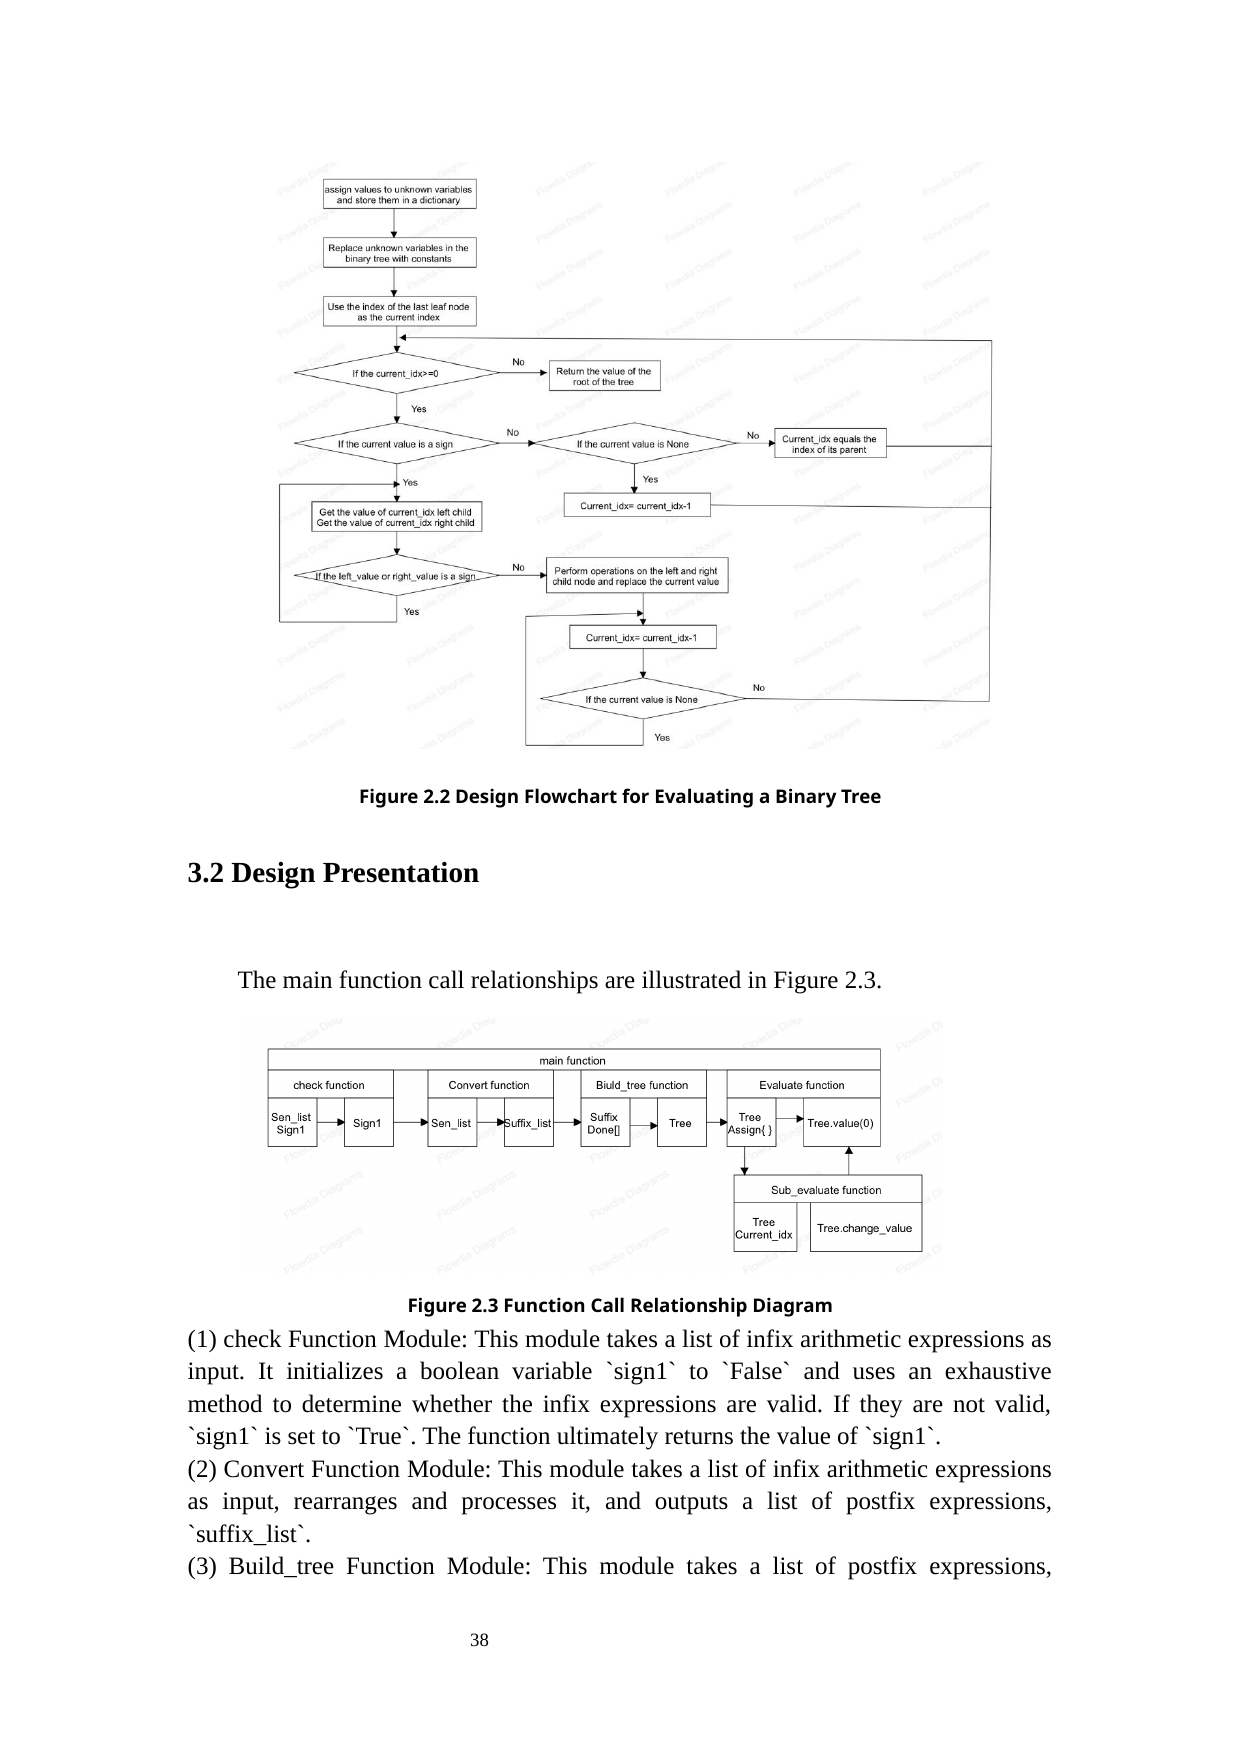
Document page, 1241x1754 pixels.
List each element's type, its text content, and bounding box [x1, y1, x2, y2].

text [187, 1549, 1053, 1582]
subtitle 3.2 Design Presentation [187, 839, 1053, 904]
list The main function call relationships are illustrated in Figure 2.3. [187, 955, 1053, 997]
picture [240, 1018, 943, 1274]
text Figure 2.2 Design Flowchart for Evaluating a Binary Tree [187, 779, 1053, 812]
picture [269, 162, 1021, 749]
text (2) Convert Function Module: This module takes a list of infix arithmetic expressions as input, rearranges and processes it, and outputs a list of postfix expressions, `suffix_list`. [187, 1452, 1053, 1549]
text (1) check Function Module: This module takes a list of infix arithmetic expressions as input. It initializes a boolean variable `sign1` to `False` and uses an exhaustive method to determine whether the infix expressions are valid. If they are not valid, `sign1` is set to `True`. The function ultimately returns the value of `sign1`. [187, 1322, 1053, 1452]
